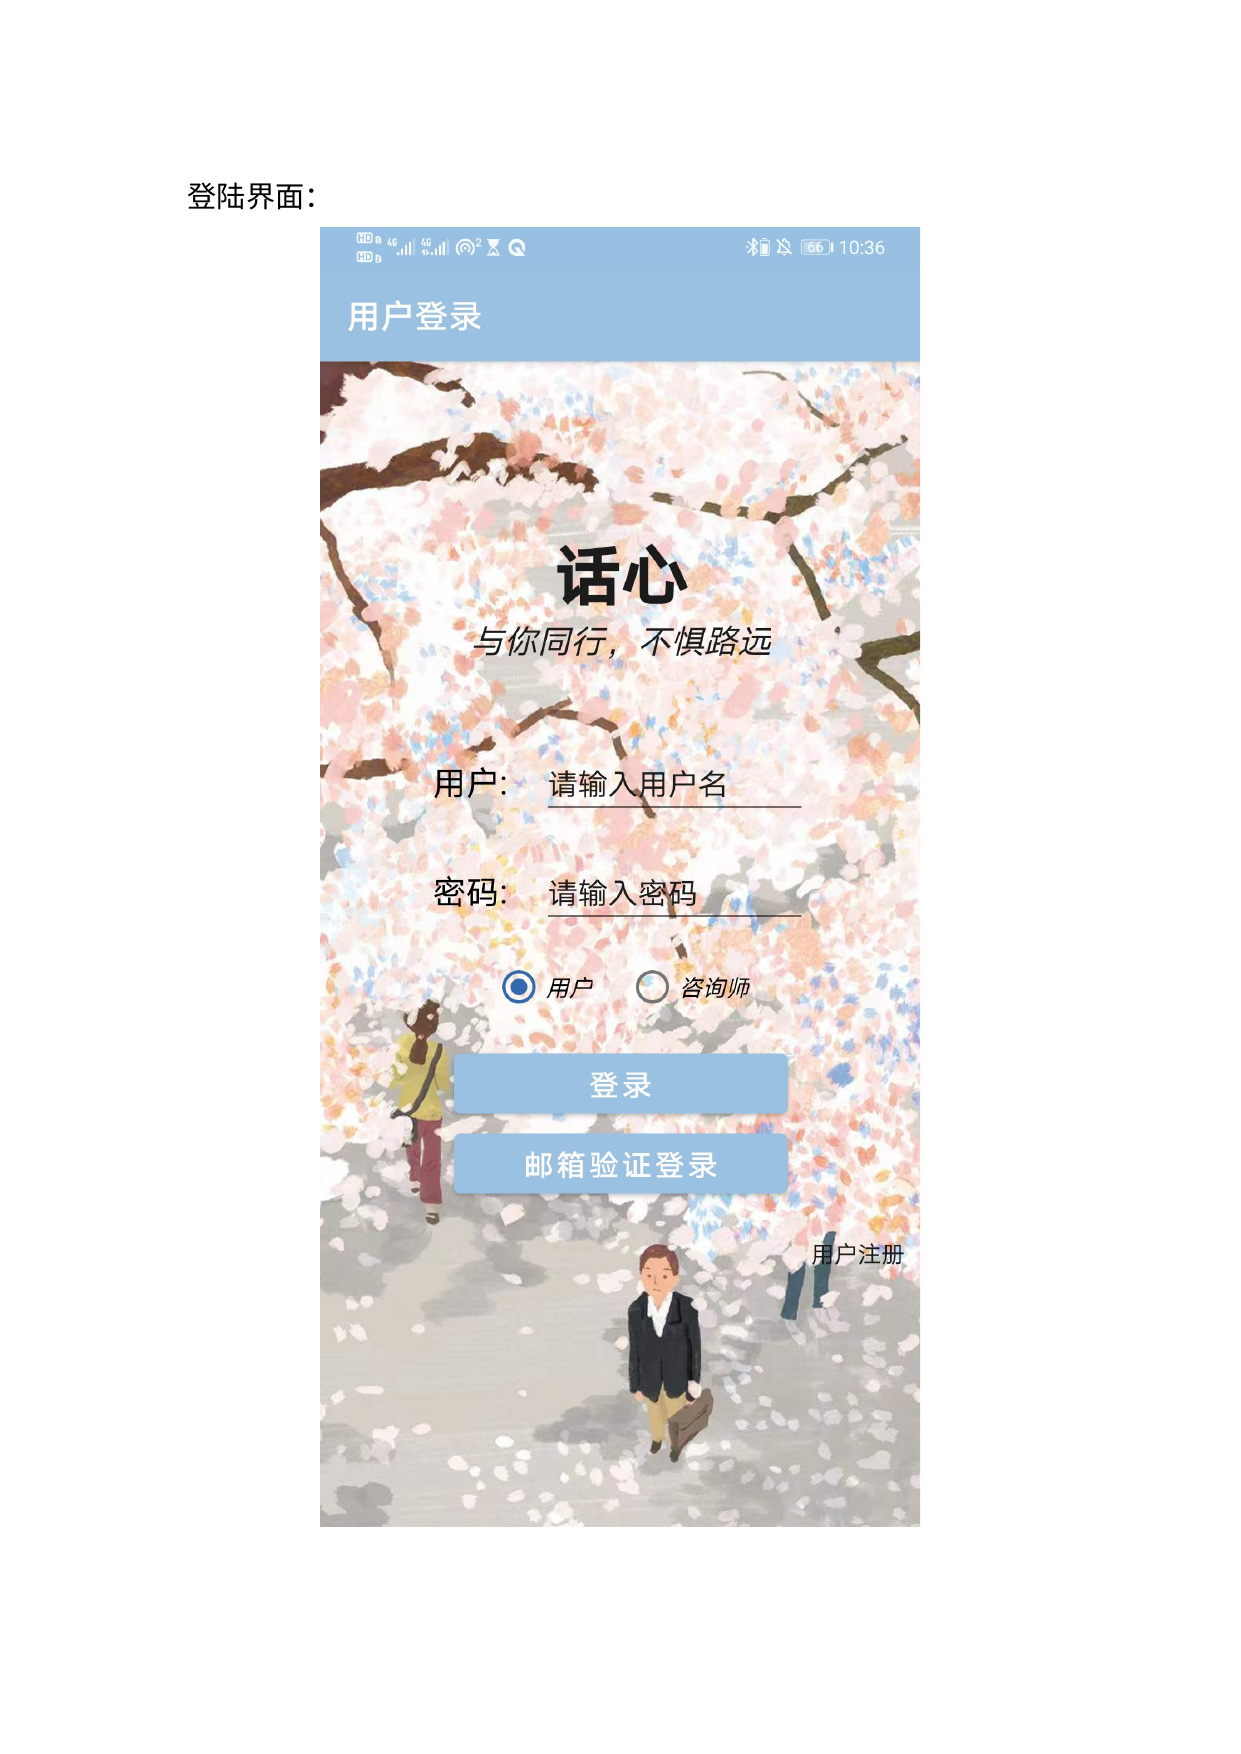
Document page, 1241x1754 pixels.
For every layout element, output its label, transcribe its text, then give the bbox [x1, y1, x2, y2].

text 登陆界面： [187, 162, 1053, 227]
picture [320, 227, 921, 1527]
